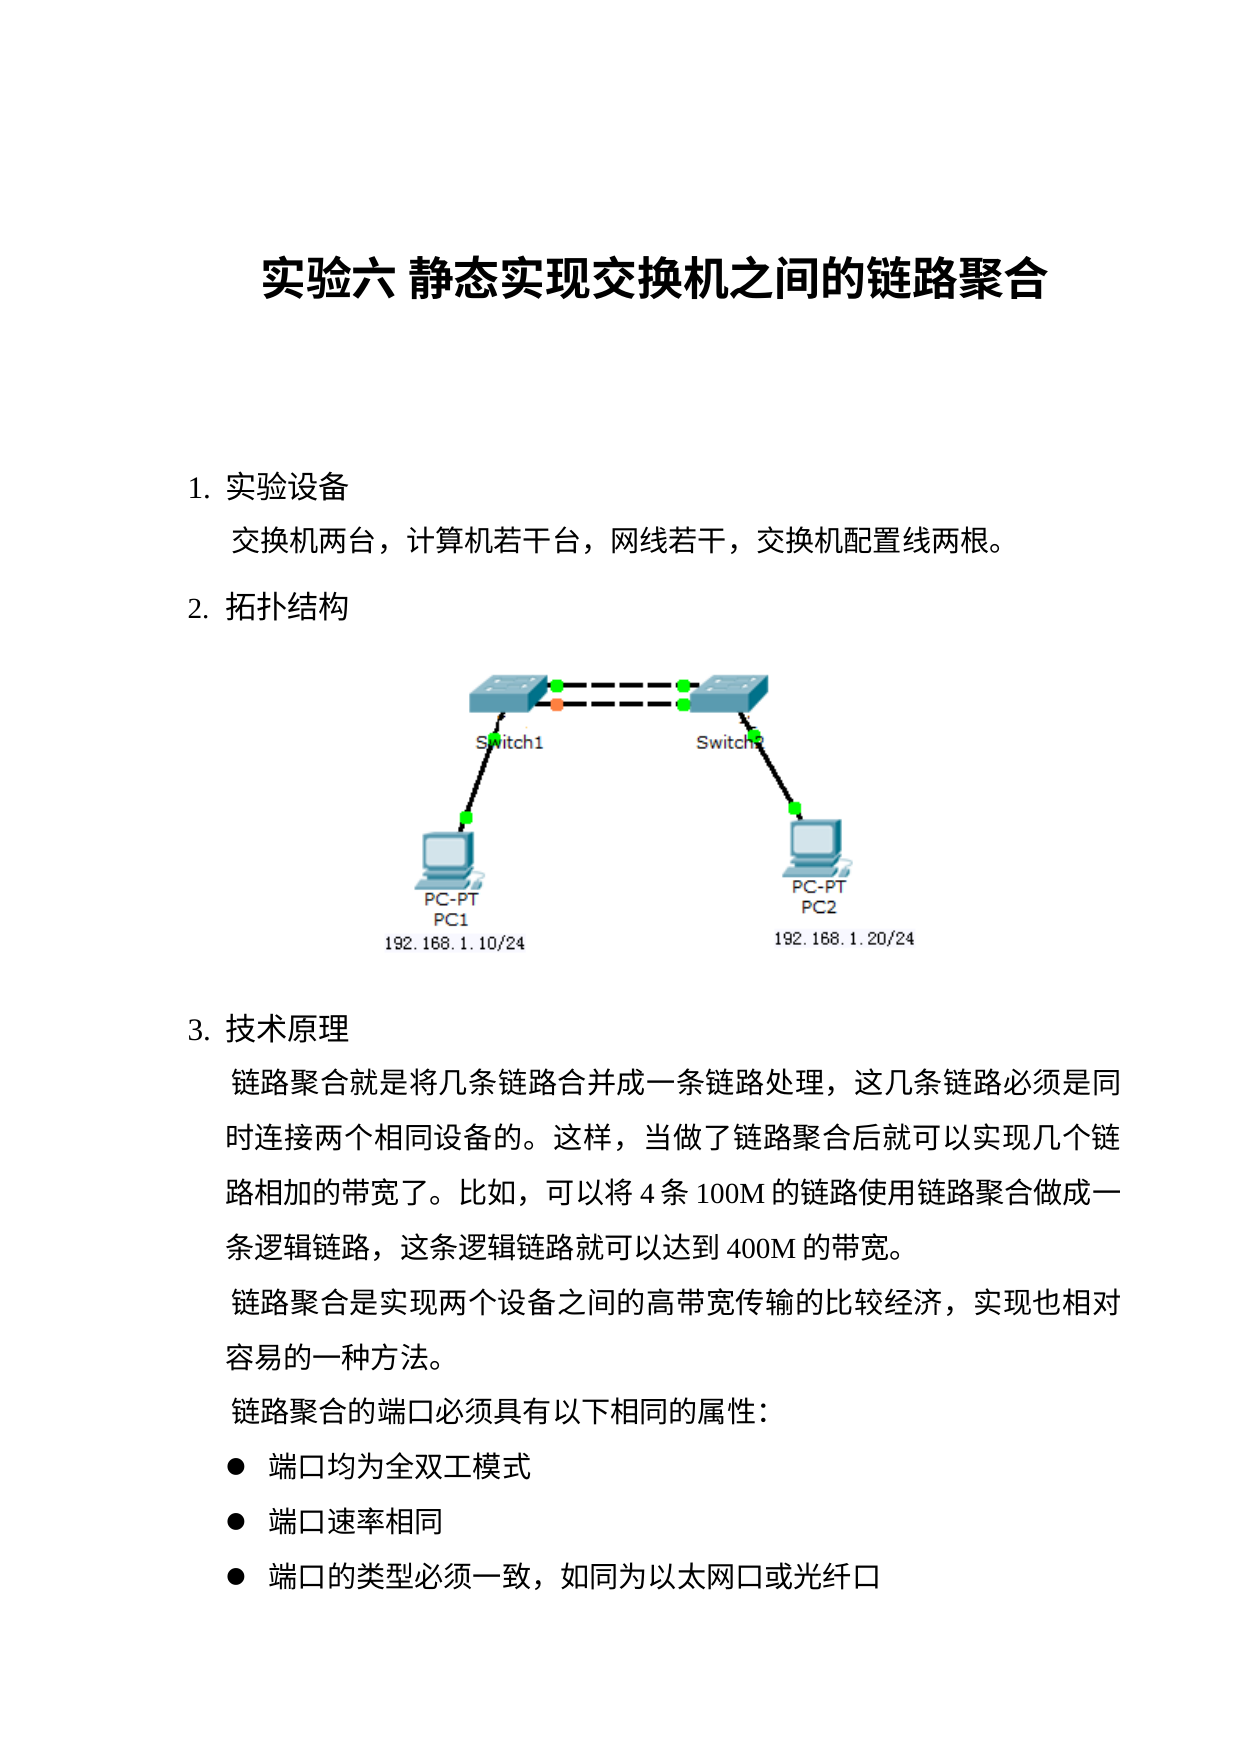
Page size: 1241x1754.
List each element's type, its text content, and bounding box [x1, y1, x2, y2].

picture [371, 669, 939, 970]
list 实验设备 [187, 452, 1122, 517]
list 端口的类型必须一致，如同为以太网口或光纤口 [225, 1554, 1122, 1596]
text 链路聚合是实现两个设备之间的高带宽传输的比较经济，实现也相对容易的一种方法。 [225, 1279, 1122, 1376]
list 端口均为全双工模式 [225, 1444, 1122, 1486]
list 端口速率相同 [225, 1499, 1122, 1541]
text 交换机两台，计算机若干台，网线若干，交换机配置线两根。 [225, 517, 1122, 559]
text 链路聚合的端口必须具有以下相同的属性： [225, 1389, 1122, 1431]
subtitle 实验六 静态实现交换机之间的链路聚合 [187, 227, 1122, 324]
text 链路聚合就是将几条链路合并成一条链路处理，这几条链路必须是同时连接两个相同设备的。这样，当做了链路聚合后就可以实现几个链路相加的带宽了。比如，可以将4条100M的链路使用链路聚合做成一条逻辑链路，这条逻辑链路就可以达到400M的带宽。 [225, 1060, 1122, 1267]
list 拓扑结构 [187, 572, 1122, 637]
list 技术原理 [187, 995, 1122, 1060]
